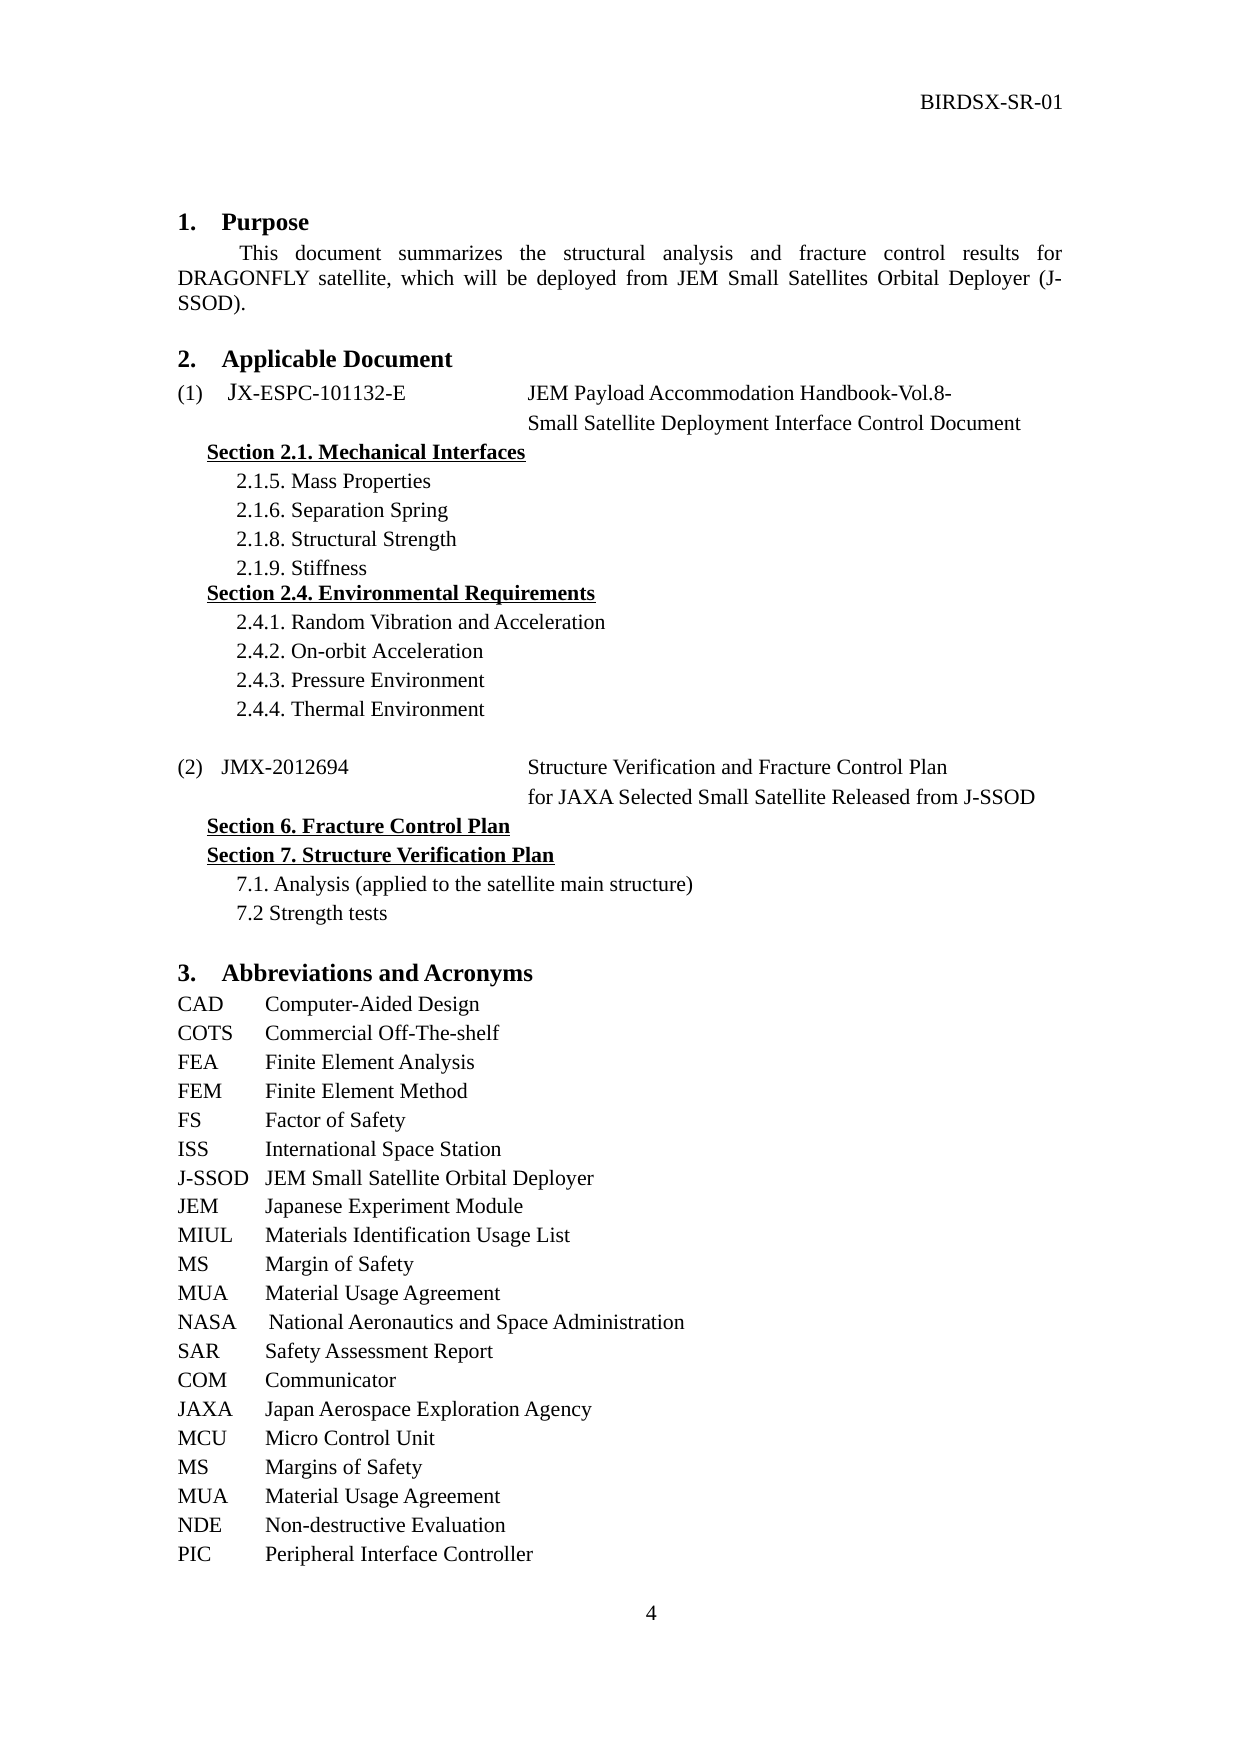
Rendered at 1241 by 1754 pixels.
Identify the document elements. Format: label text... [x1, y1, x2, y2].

text Section 2.1. Mechanical Interfaces [207, 439, 1063, 464]
text 7.2 Strength tests [236, 900, 1063, 925]
text 2.1.6. Separation Spring [236, 497, 1063, 522]
text CAD Computer-Aided Design [177, 991, 1063, 1016]
text MS Margins of Safety [177, 1454, 1063, 1479]
text MCU Micro Control Unit [177, 1425, 1063, 1450]
text 2.4.2. On-orbit Acceleration [236, 638, 1063, 663]
text ISS International Space Station [177, 1136, 1063, 1161]
text FEM Finite Element Method [177, 1078, 1063, 1103]
text MS Margin of Safety [177, 1251, 1063, 1277]
list JX-ESPC-101132-E JEM Payload Accommodation Handbook-Vol.8- [177, 377, 1063, 406]
text 2.1.9. Stiffness [236, 555, 1063, 580]
text NASA National Aeronautics and Space Administration [177, 1309, 1063, 1334]
text MIUL Materials Identification Usage List [177, 1222, 1063, 1248]
text Section 6. Fracture Control Plan [207, 813, 1063, 838]
subtitle Applicable Document [177, 344, 1063, 373]
text FS Factor of Safety [177, 1107, 1063, 1132]
text 2.1.5. Mass Properties [236, 468, 1063, 493]
text FEA Finite Element Analysis [177, 1049, 1063, 1074]
text Section 2.4. Environmental Requirements [207, 580, 1063, 606]
text PIC Peripheral Interface Controller [177, 1541, 1063, 1566]
text JAXA Japan Aerospace Exploration Agency [177, 1396, 1063, 1421]
subtitle Abbreviations and Acronyms [177, 958, 1063, 987]
text 2.4.3. Pressure Environment [236, 667, 1063, 692]
list Small Satellite Deployment Interface Control Document [527, 410, 1063, 436]
text COM Communicator [177, 1367, 1063, 1392]
text J-SSOD JEM Small Satellite Orbital Deployer [177, 1164, 1063, 1190]
text SAR Safety Assessment Report [177, 1338, 1063, 1363]
text MUA Material Usage Agreement [177, 1483, 1063, 1508]
text 2.1.8. Structural Strength [236, 526, 1063, 551]
text MUA Material Usage Agreement [177, 1280, 1063, 1306]
subtitle Purpose [177, 207, 1063, 236]
text 2.4.1. Random Vibration and Acceleration [236, 609, 1063, 634]
text Section 7. Structure Verification Plan [207, 842, 1063, 867]
text NDE Non-destructive Evaluation [177, 1512, 1063, 1537]
list for JAXA Selected Small Satellite Released from J-SSOD [440, 784, 1063, 809]
text COTS Commercial Off-The-shelf [177, 1020, 1063, 1045]
list JMX-2012694 Structure Verification and Fracture Control Plan [177, 754, 1063, 779]
text JEM Japanese Experiment Module [177, 1193, 1063, 1219]
text This document summarizes the structural analysis and fracture control results for DRAGONFLY satellite, which will be deployed from JEM Small Satellites Orbital Deployer (J-SSOD). [177, 240, 1063, 315]
text 7.1. Analysis (applied to the satellite main structure) [236, 871, 1063, 896]
text 2.4.4. Thermal Environment [236, 696, 1063, 721]
